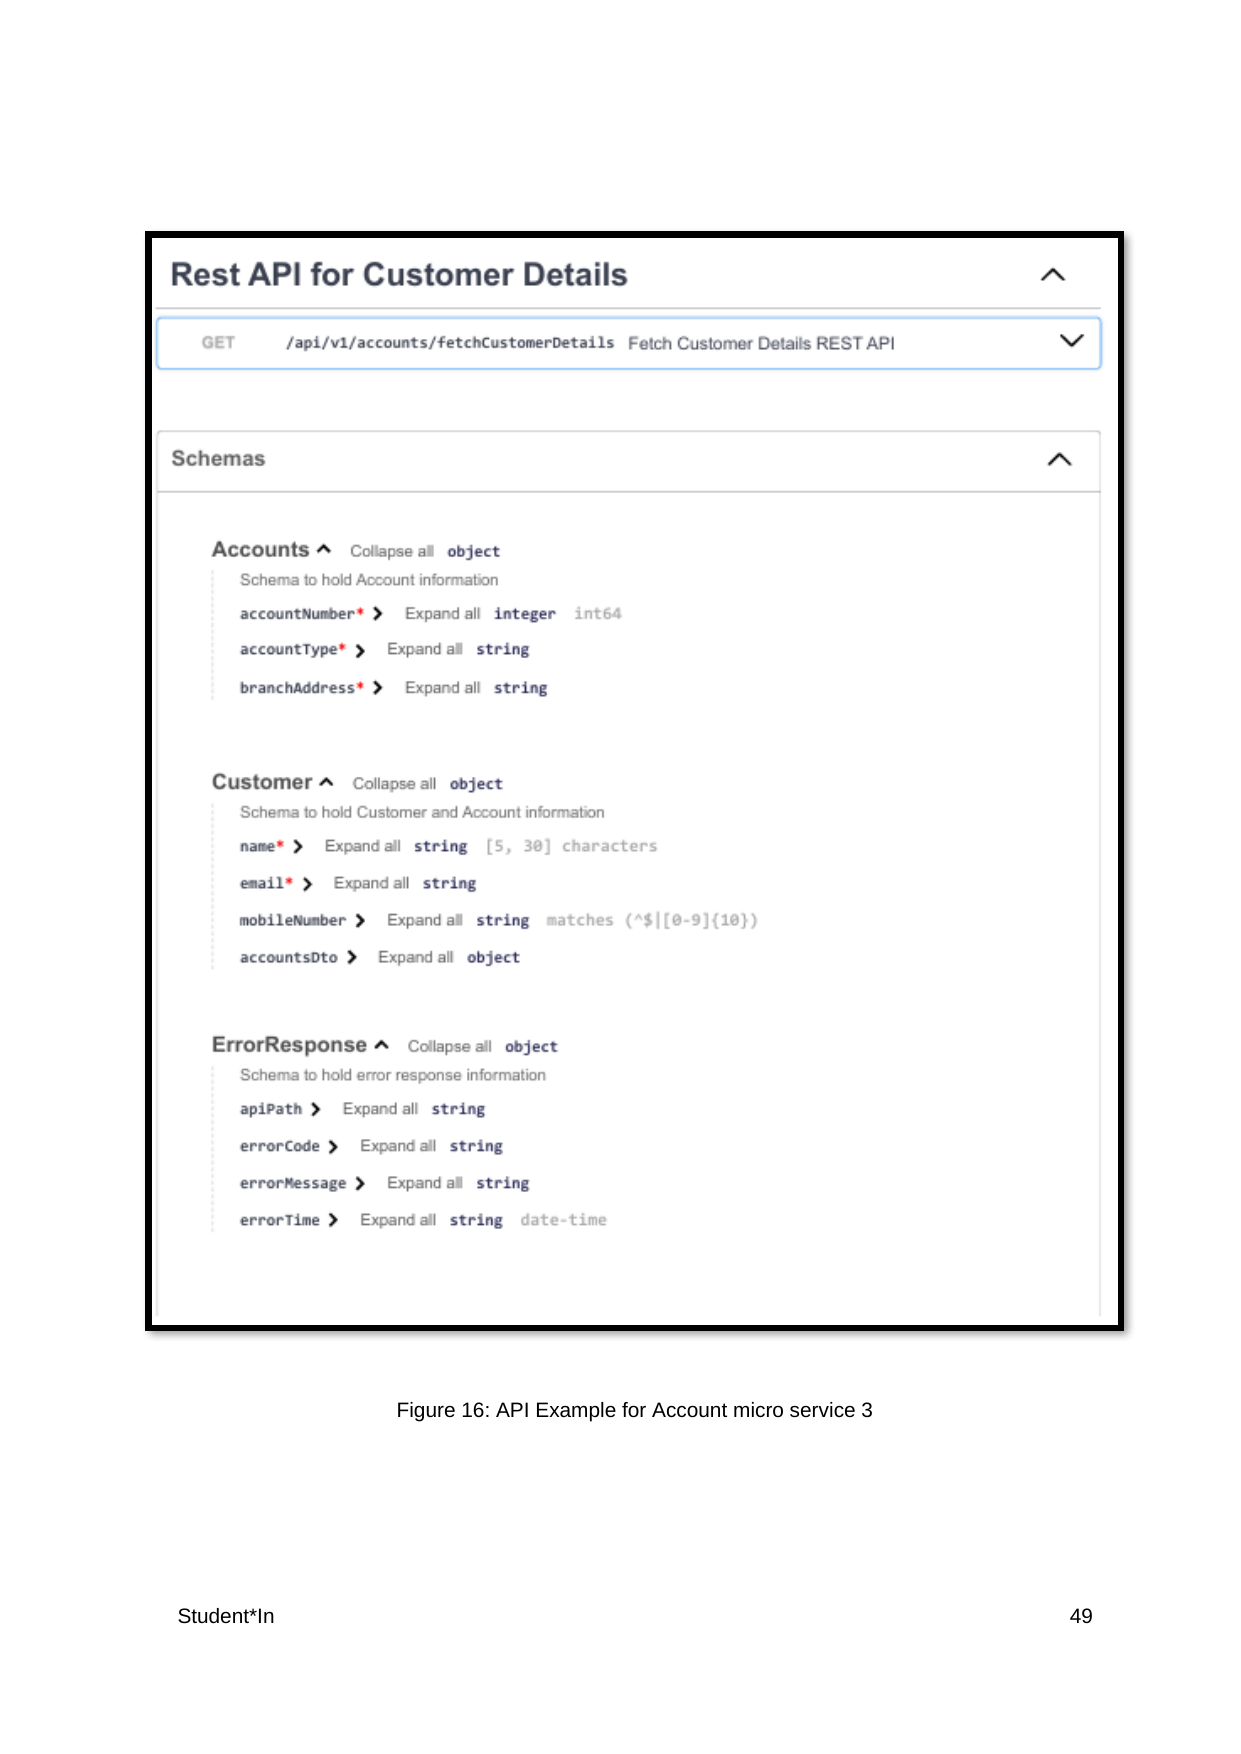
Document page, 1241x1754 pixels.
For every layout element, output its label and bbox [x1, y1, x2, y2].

picture [152, 238, 1118, 1325]
